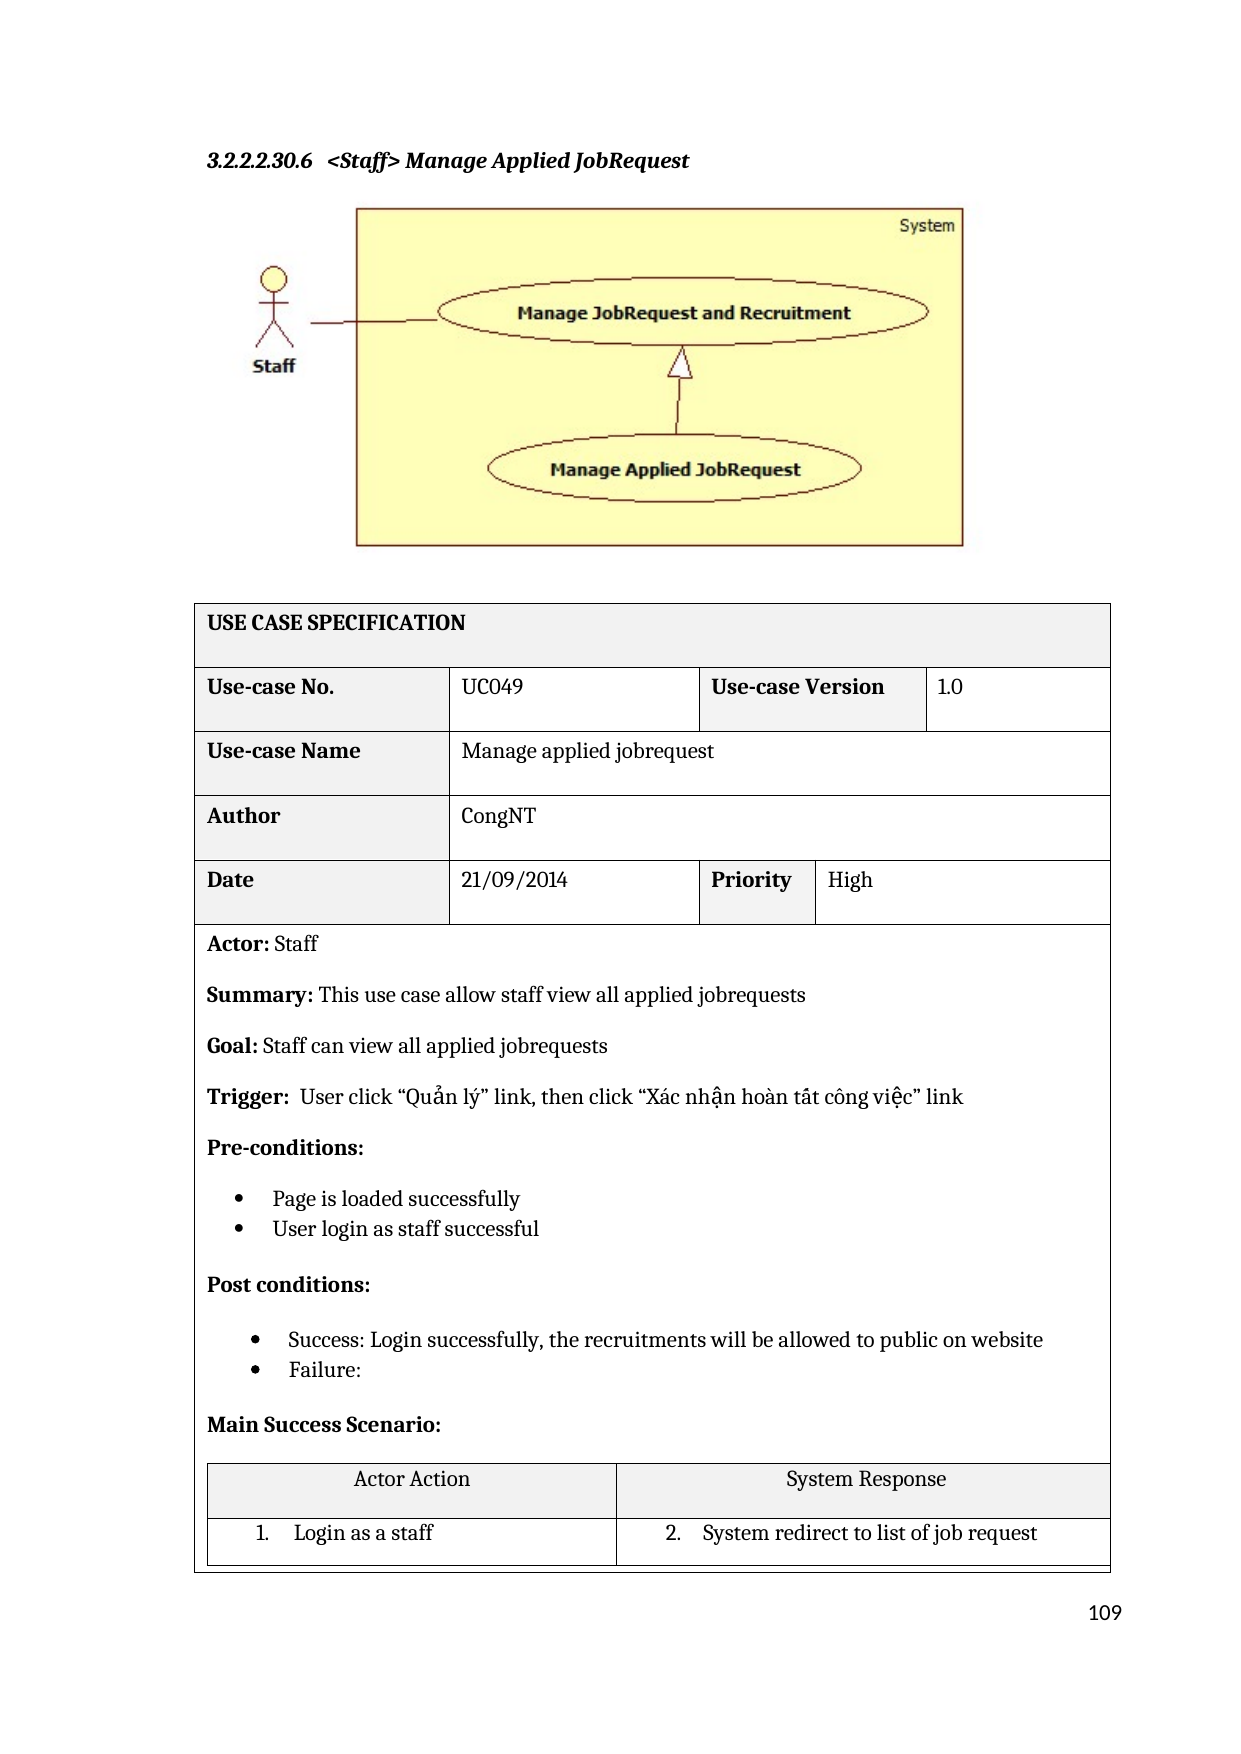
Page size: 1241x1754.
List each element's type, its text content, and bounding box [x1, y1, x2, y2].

table_cell Use-case Version [700, 668, 926, 731]
table_cell Author [195, 796, 449, 859]
table_header USE CASE SPECIFICATION [195, 604, 1110, 667]
table_cell 1.0 [927, 668, 1110, 731]
table_cell UC049 [450, 668, 699, 731]
picture [206, 177, 995, 578]
table_cell Use-case Name [195, 732, 449, 795]
table_cell Date [195, 861, 449, 924]
table_cell 21/09/2014 [450, 861, 699, 924]
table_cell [195, 925, 1110, 1572]
table_cell CongNT [450, 796, 1110, 859]
table_cell Use-case No. [195, 668, 449, 731]
table_cell High [816, 861, 1110, 924]
table_cell Priority [700, 861, 815, 924]
subtitle <Staff> Manage Applied JobRequest [207, 148, 1122, 174]
table_cell Manage applied jobrequest [450, 732, 1110, 795]
